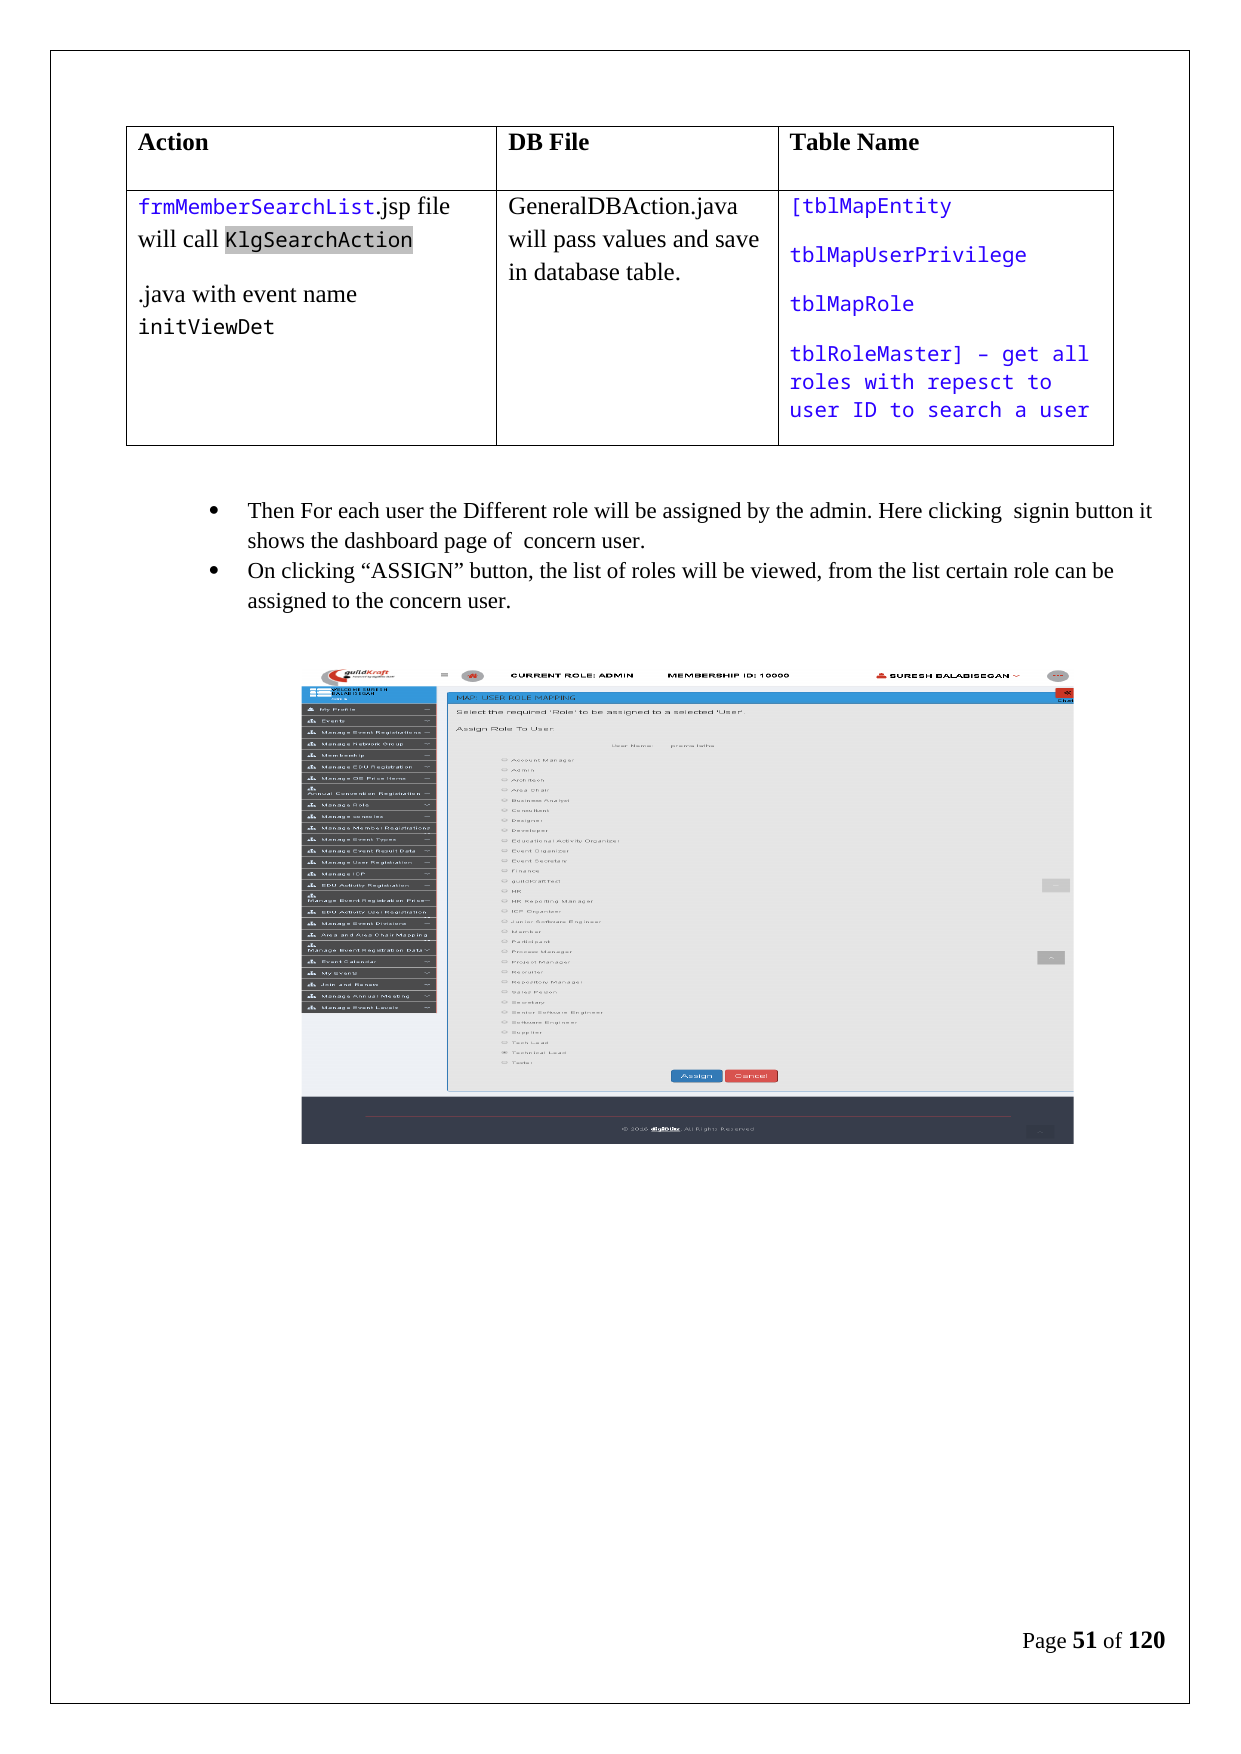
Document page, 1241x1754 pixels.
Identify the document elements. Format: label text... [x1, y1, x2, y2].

table_cell GeneralDBAction.java will pass values and save in database table. [497, 191, 778, 445]
table_cell frmMemberSearchList.jsp file will call KlgSearchAction .java with event name initViewDet [127, 191, 496, 445]
table_header Action [127, 127, 496, 190]
table_header DB File [497, 127, 778, 190]
table_header Table Name [779, 127, 1113, 190]
list Then For each user the Different role will be assigned by the admin. Here clicking signin button it shows the dashboard page of concern user. [210, 497, 1165, 553]
list On clicking “ASSIGN” button, the list of roles will be viewed, from the list certain role can be assigned to the concern user. [210, 557, 1165, 614]
table_cell [tblMapEntity tblMapUserPrivilege tblMapRole tblRoleMaster] – get all roles with repesct to user ID to search a user [779, 191, 1113, 445]
picture [301, 668, 1074, 1144]
